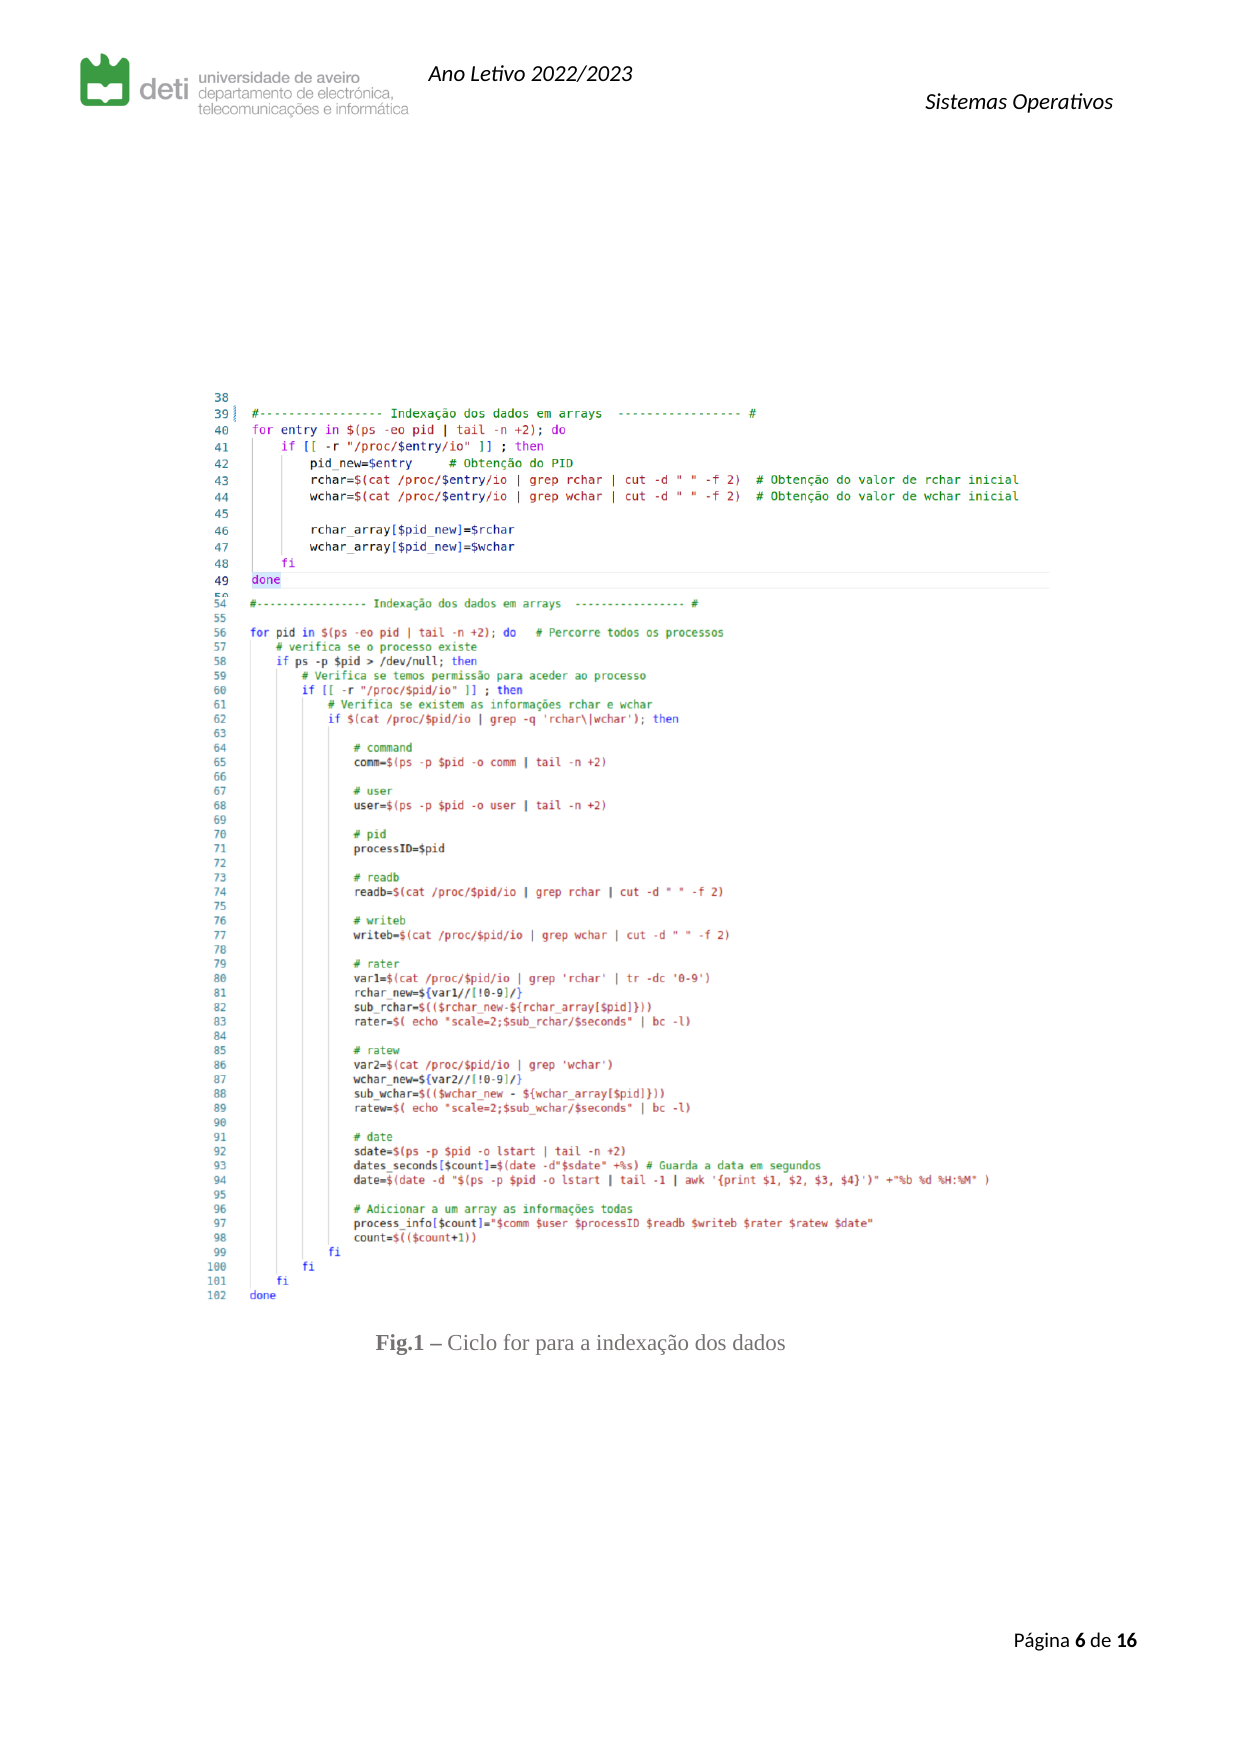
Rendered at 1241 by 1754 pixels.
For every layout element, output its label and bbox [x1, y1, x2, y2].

picture [78, 48, 410, 118]
picture [205, 386, 1050, 1304]
